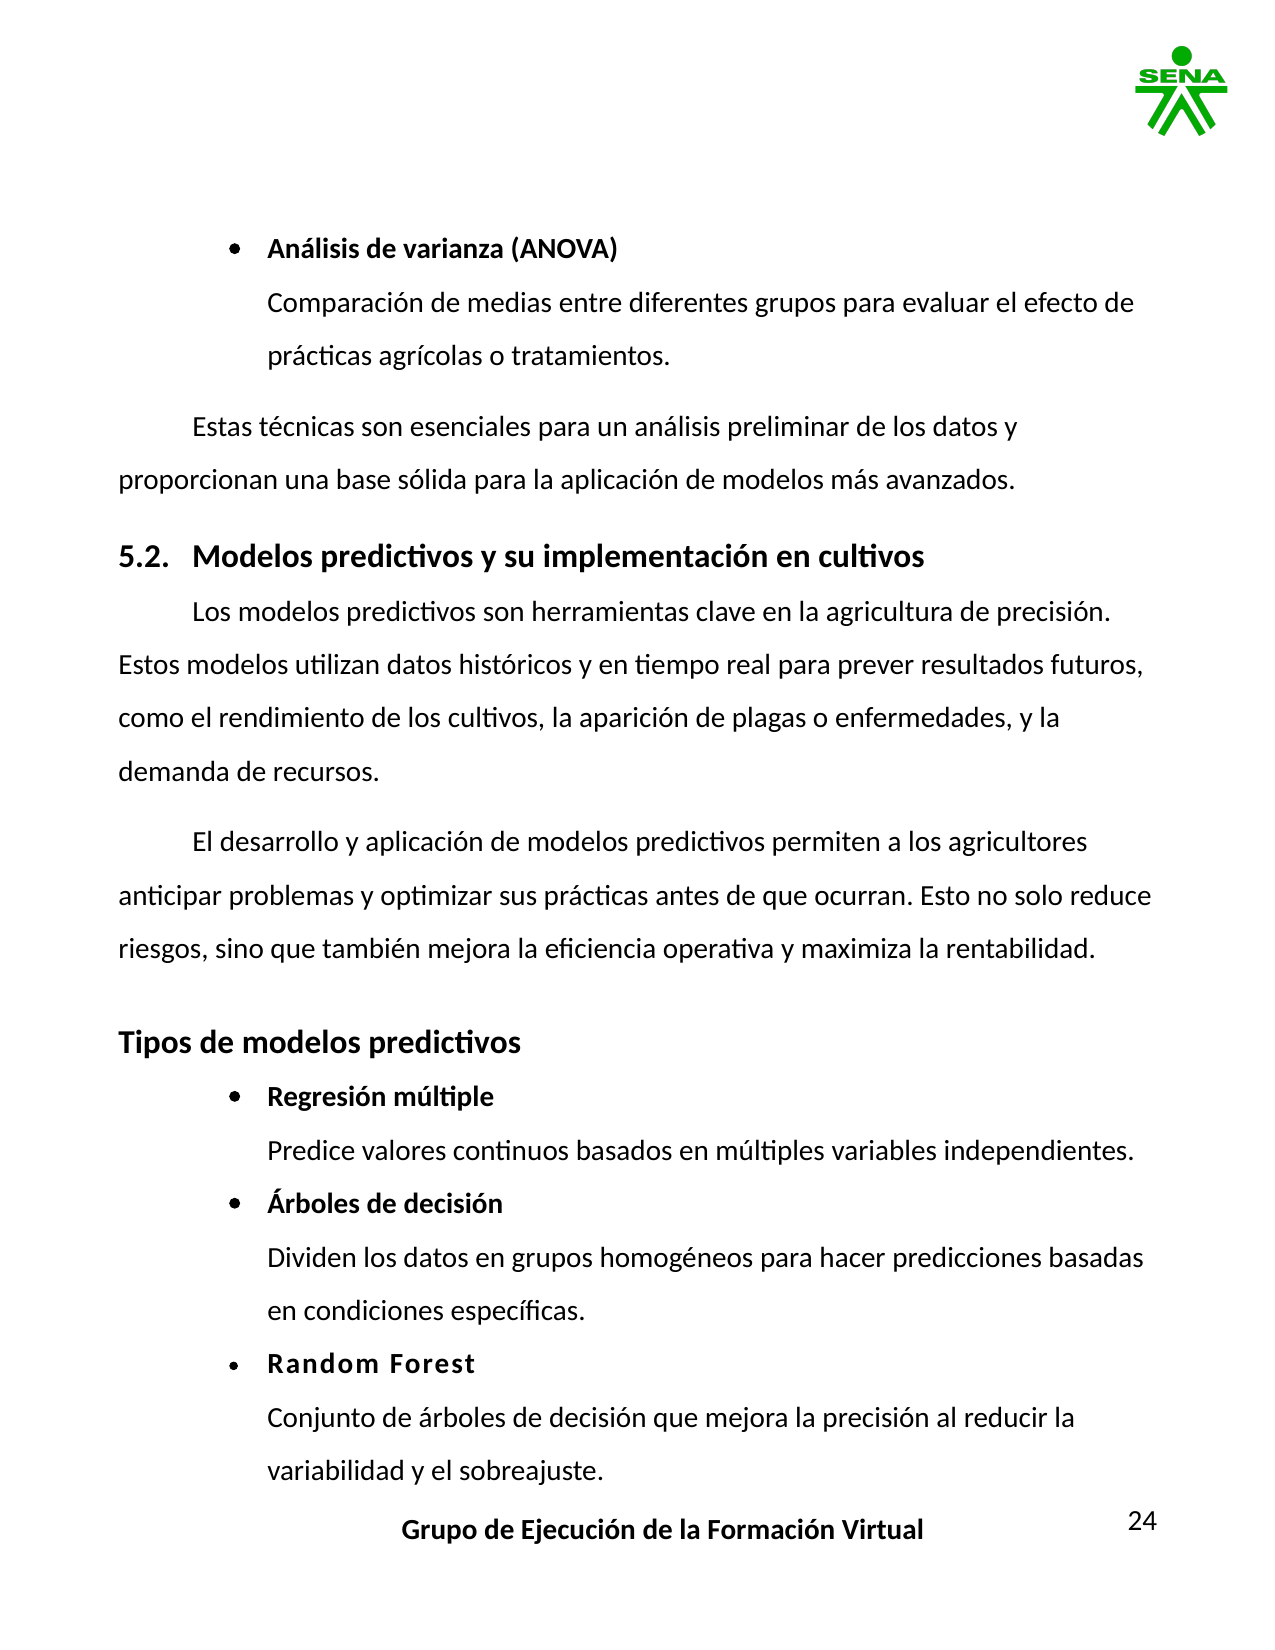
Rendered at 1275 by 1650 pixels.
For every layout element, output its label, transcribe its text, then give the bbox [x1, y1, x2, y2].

subtitle Modelos predictivos y su implementación en cultivos [118, 535, 1157, 576]
list Dividen los datos en grupos homogéneos para hacer predicciones basadas en condiciones específicas. [267, 1239, 1157, 1328]
list Regresión múltiple [229, 1078, 1157, 1114]
list Predice valores continuos basados en múltiples variables independientes. [267, 1132, 1157, 1167]
list Árboles de decisión [229, 1185, 1157, 1221]
list Conjunto de árboles de decisión que mejora la precisión al reducir la variabilidad y el sobreajuste. [267, 1399, 1157, 1488]
text Los modelos predictivos son herramientas clave en la agricultura de precisión. Estos modelos utilizan datos históricos y en tiempo real para prever resultados futuros, como el rendimiento de los cultivos, la aparición de plagas o enfermedades, y la demanda de recursos. [118, 593, 1157, 789]
list Análisis de varianza (ANOVA) [229, 231, 1157, 266]
list Comparación de medias entre diferentes grupos para evaluar el efecto de prácticas agrícolas o tratamientos. [267, 284, 1157, 373]
picture [1135, 46, 1228, 136]
subtitle Tipos de modelos predictivos [118, 1021, 1157, 1062]
text El desarrollo y aplicación de modelos predictivos permiten a los agricultores anticipar problemas y optimizar sus prácticas antes de que ocurran. Esto no solo reduce riesgos, sino que también mejora la eficiencia operativa y maximiza la rentabilidad. [118, 823, 1157, 966]
text Estas técnicas son esenciales para un análisis preliminar de los datos y proporcionan una base sólida para la aplicación de modelos más avanzados. [118, 408, 1157, 497]
list Random Forest [229, 1346, 1157, 1381]
